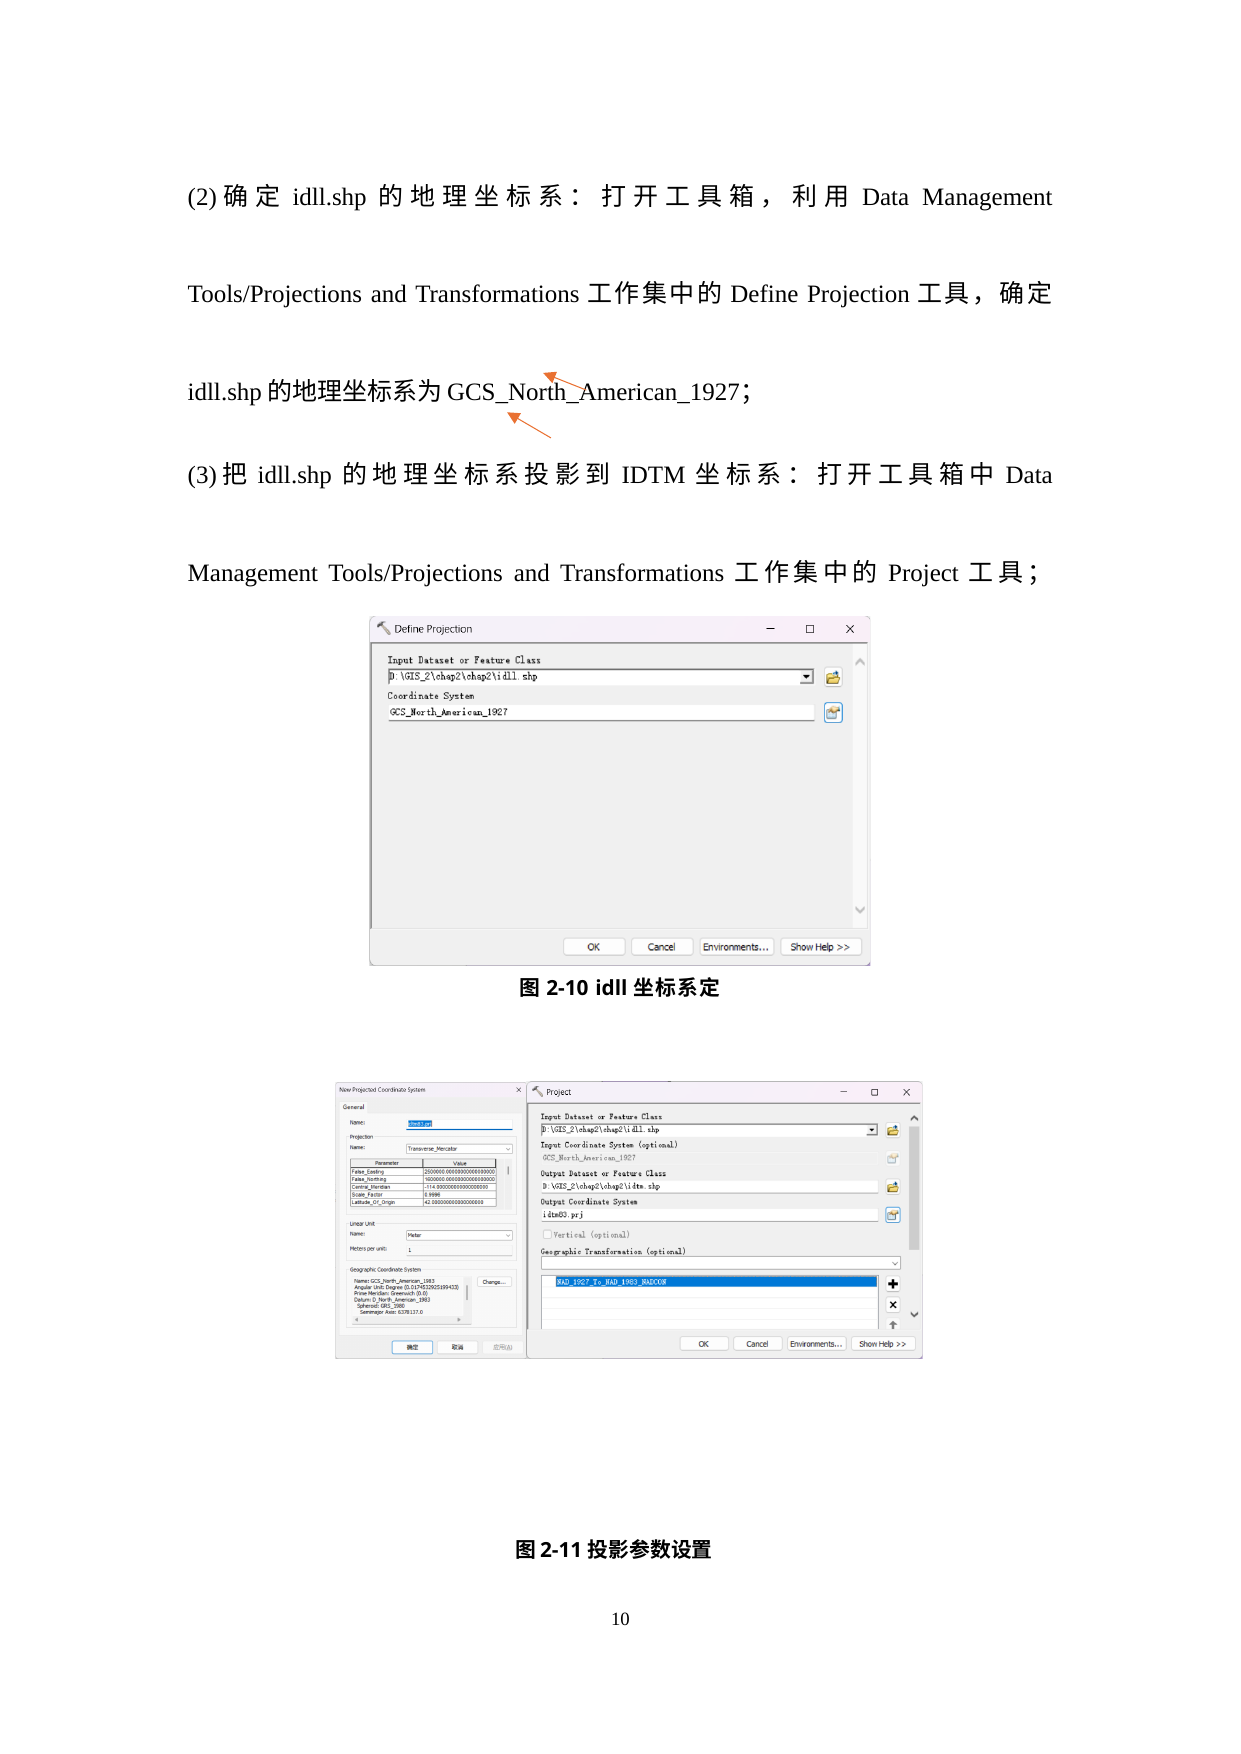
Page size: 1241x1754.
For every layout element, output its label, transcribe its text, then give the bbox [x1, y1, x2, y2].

text (3)把idll.shp的地理坐标系投影到IDTM坐标系：打开工具箱中Data Management Tools/Projections and Transformations工作集中的Project工具；idll.shp为输入，idtm.shp为输出；坐标转换项目名称为idtm83.prj；参数设置为：False_Easting=2500000；False_Northing=1200000；Central_Meridian=-114；Latitude_Of_Origin=42；Geographic Coordinate System改变为NAD 1983； [187, 440, 1053, 603]
text (2)确定idll.shp的地理坐标系：打开工具箱，利用Data Management Tools/Projections and Transformations工作集中的Define Projection工具，确定idll.shp的地理坐标系为GCS_North_American_1927； [187, 162, 1053, 422]
picture [335, 1081, 923, 1359]
picture [369, 616, 871, 966]
